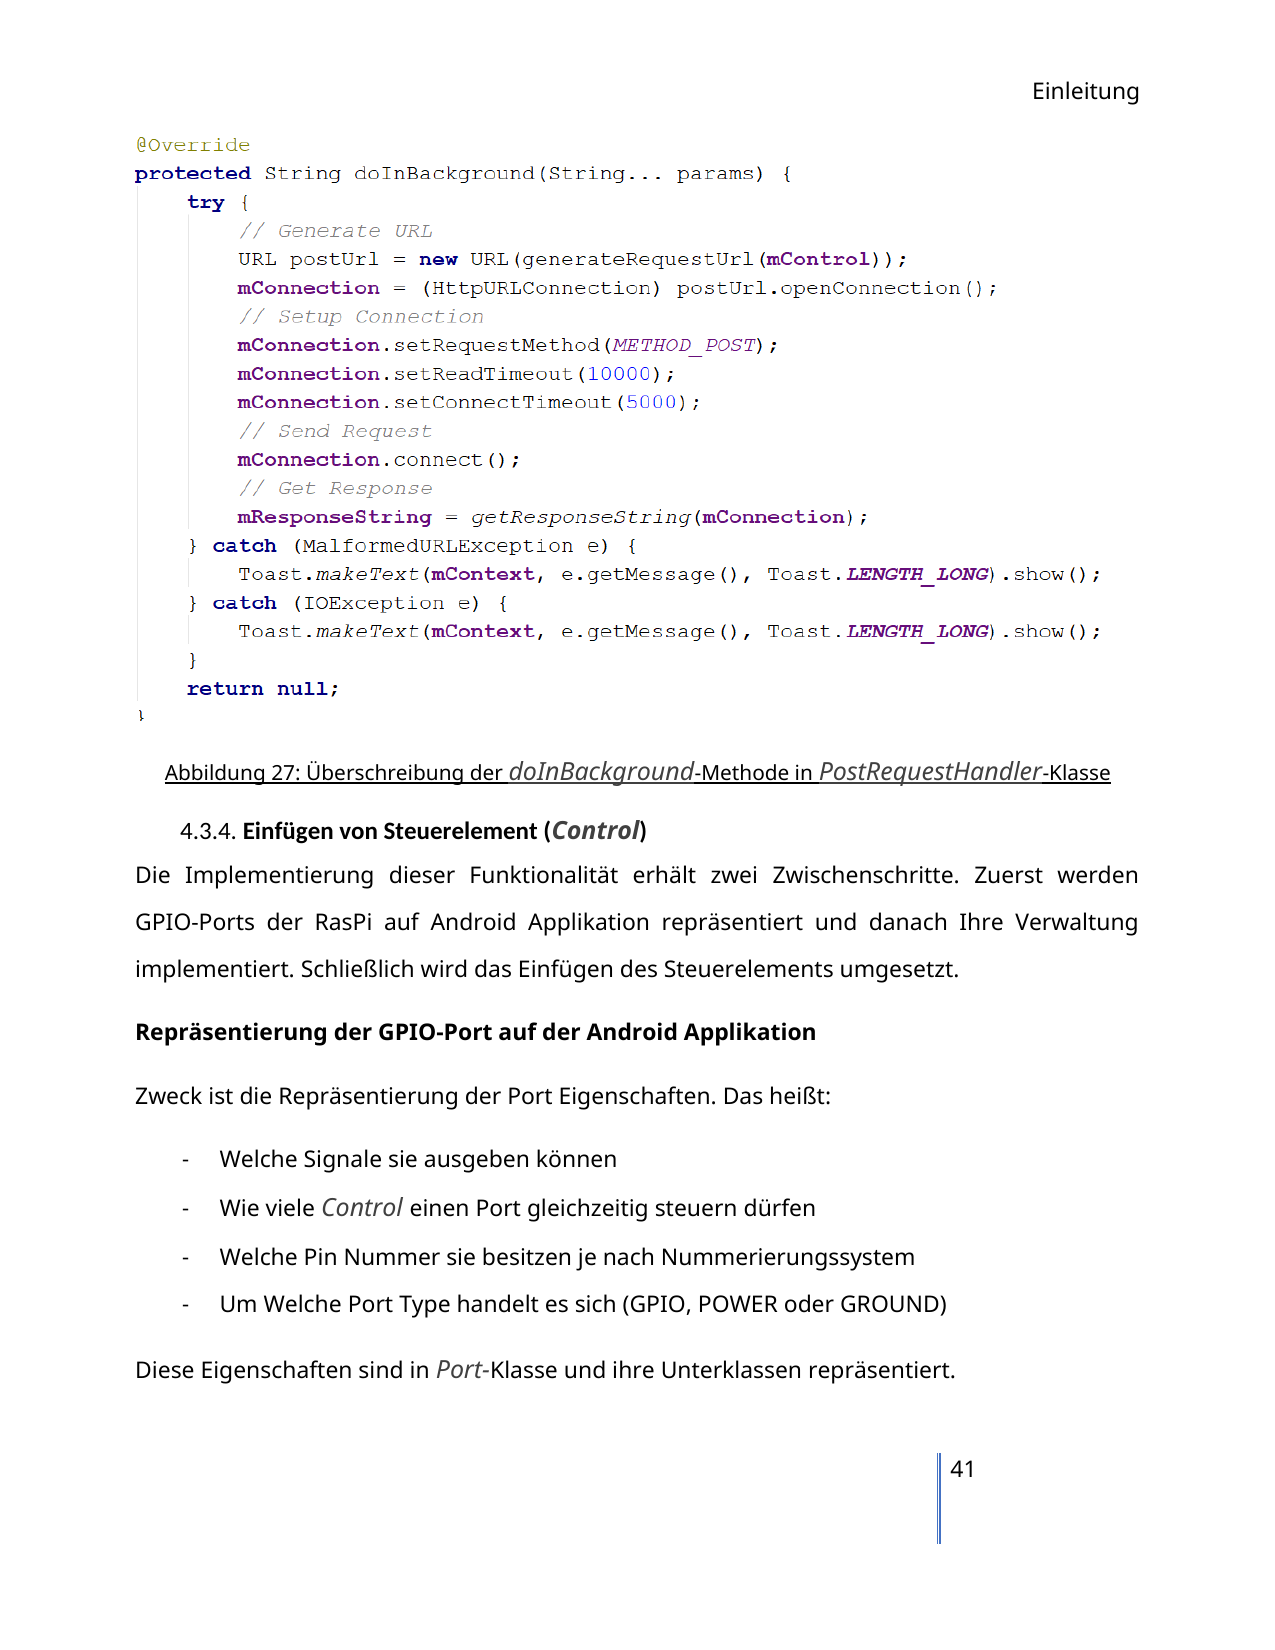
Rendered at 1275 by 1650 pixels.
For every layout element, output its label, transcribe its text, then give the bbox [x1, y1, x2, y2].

list Wie viele Control einen Port gleichzeitig steuern dürfen [182, 1190, 1140, 1224]
text Repräsentierung der GPIO-Port auf der Android Applikation [135, 1016, 1140, 1047]
list Um Welche Port Type handelt es sich (GPIO, POWER oder GROUND) [182, 1288, 1140, 1319]
list Welche Pin Nummer sie besitzen je nach Nummerierungssystem [182, 1241, 1140, 1272]
text Zweck ist die Repräsentierung der Port Eigenschaften. Das heißt: [135, 1080, 1140, 1111]
text Diese Eigenschaften sind in Port-Klasse und ihre Unterklassen repräsentiert. [135, 1352, 1140, 1386]
picture [134, 135, 1103, 721]
subtitle Einfügen von Steuerelement (Control) [180, 812, 1140, 846]
list Welche Signale sie ausgeben können [182, 1143, 1140, 1174]
text Die Implementierung dieser Funktionalität erhält zwei Zwischenschritte. Zuerst werden GPIO-Ports der RasPi auf Android Applikation repräsentiert und danach Ihre Verwaltung implementiert. Schließlich wird das Einfügen des Steuerelements umgesetzt. [135, 859, 1140, 984]
